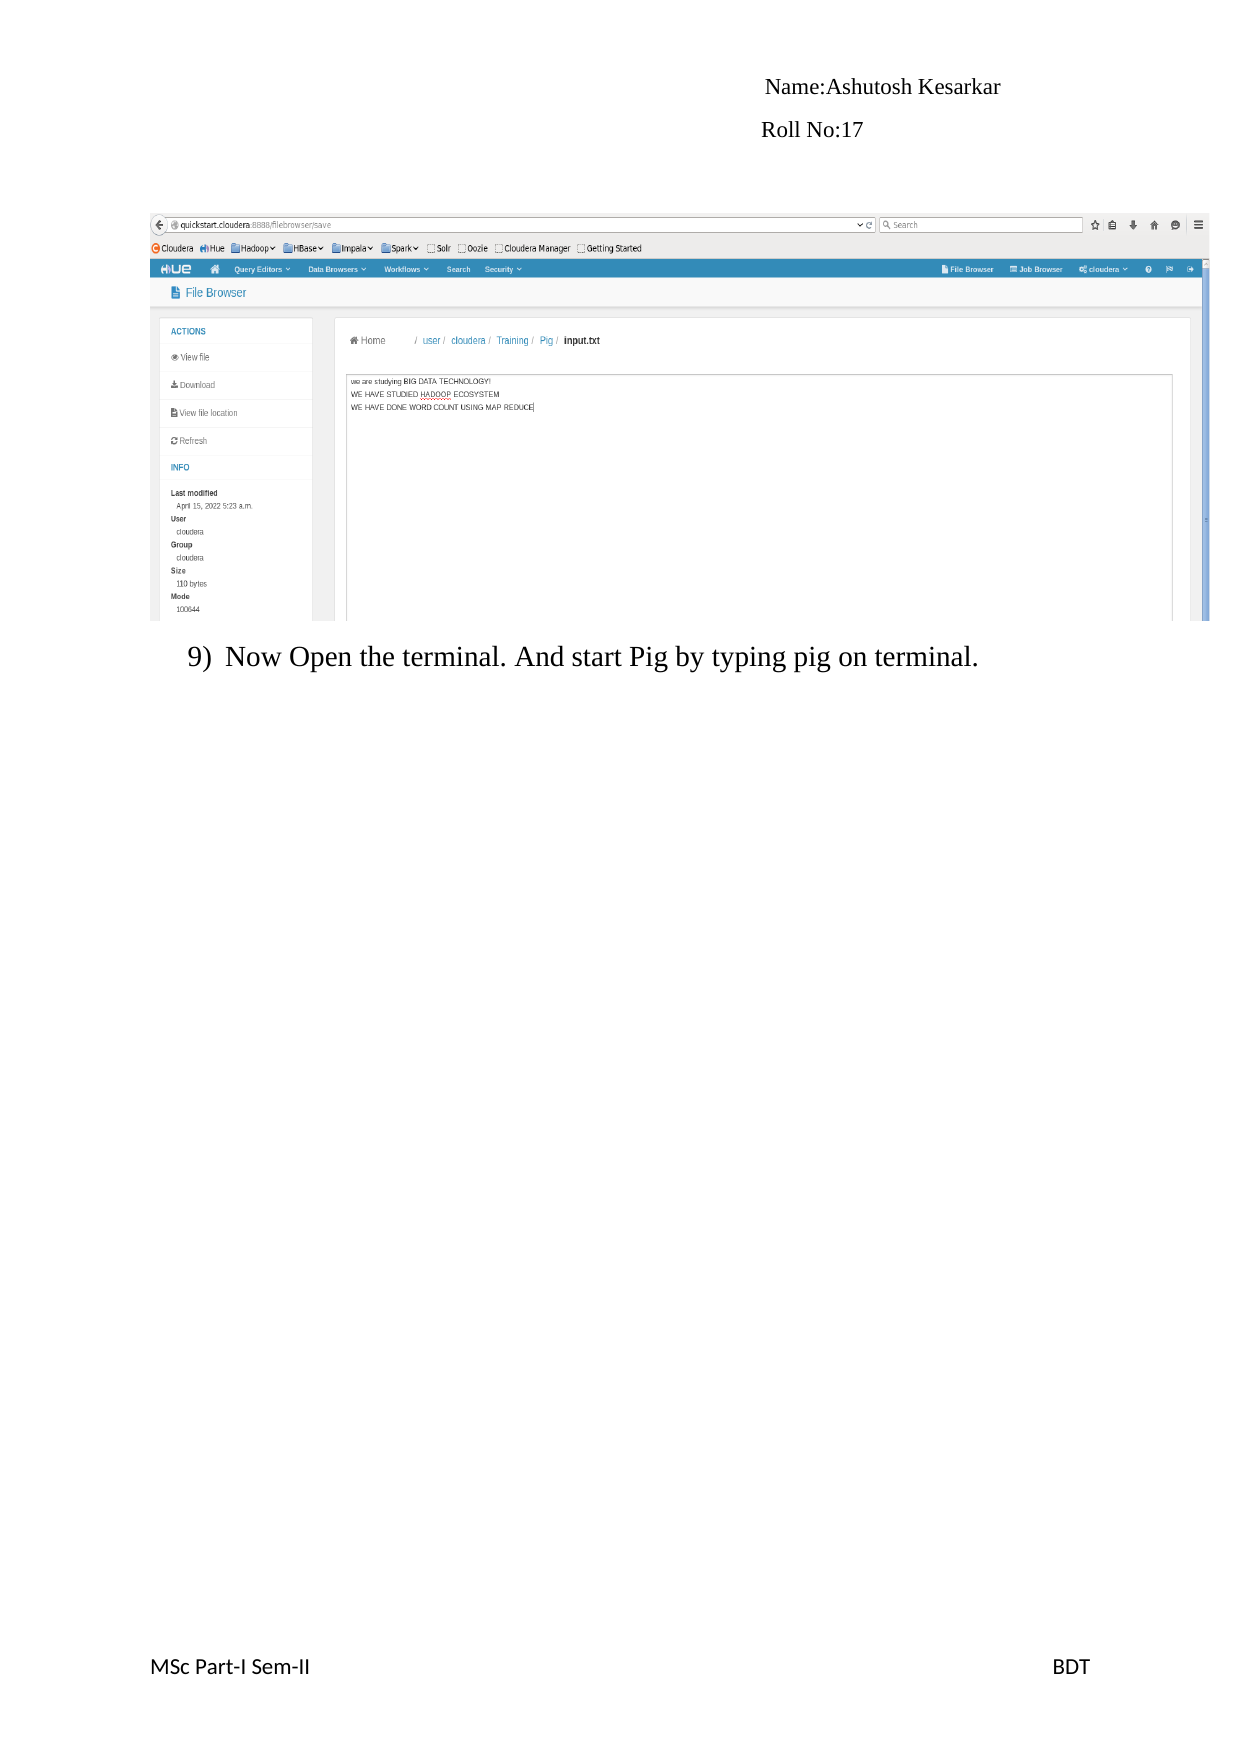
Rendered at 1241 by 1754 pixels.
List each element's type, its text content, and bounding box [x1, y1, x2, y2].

picture [150, 213, 1210, 621]
list Now Open the terminal. And start Pig by typing pig on terminal. [187, 639, 1090, 673]
